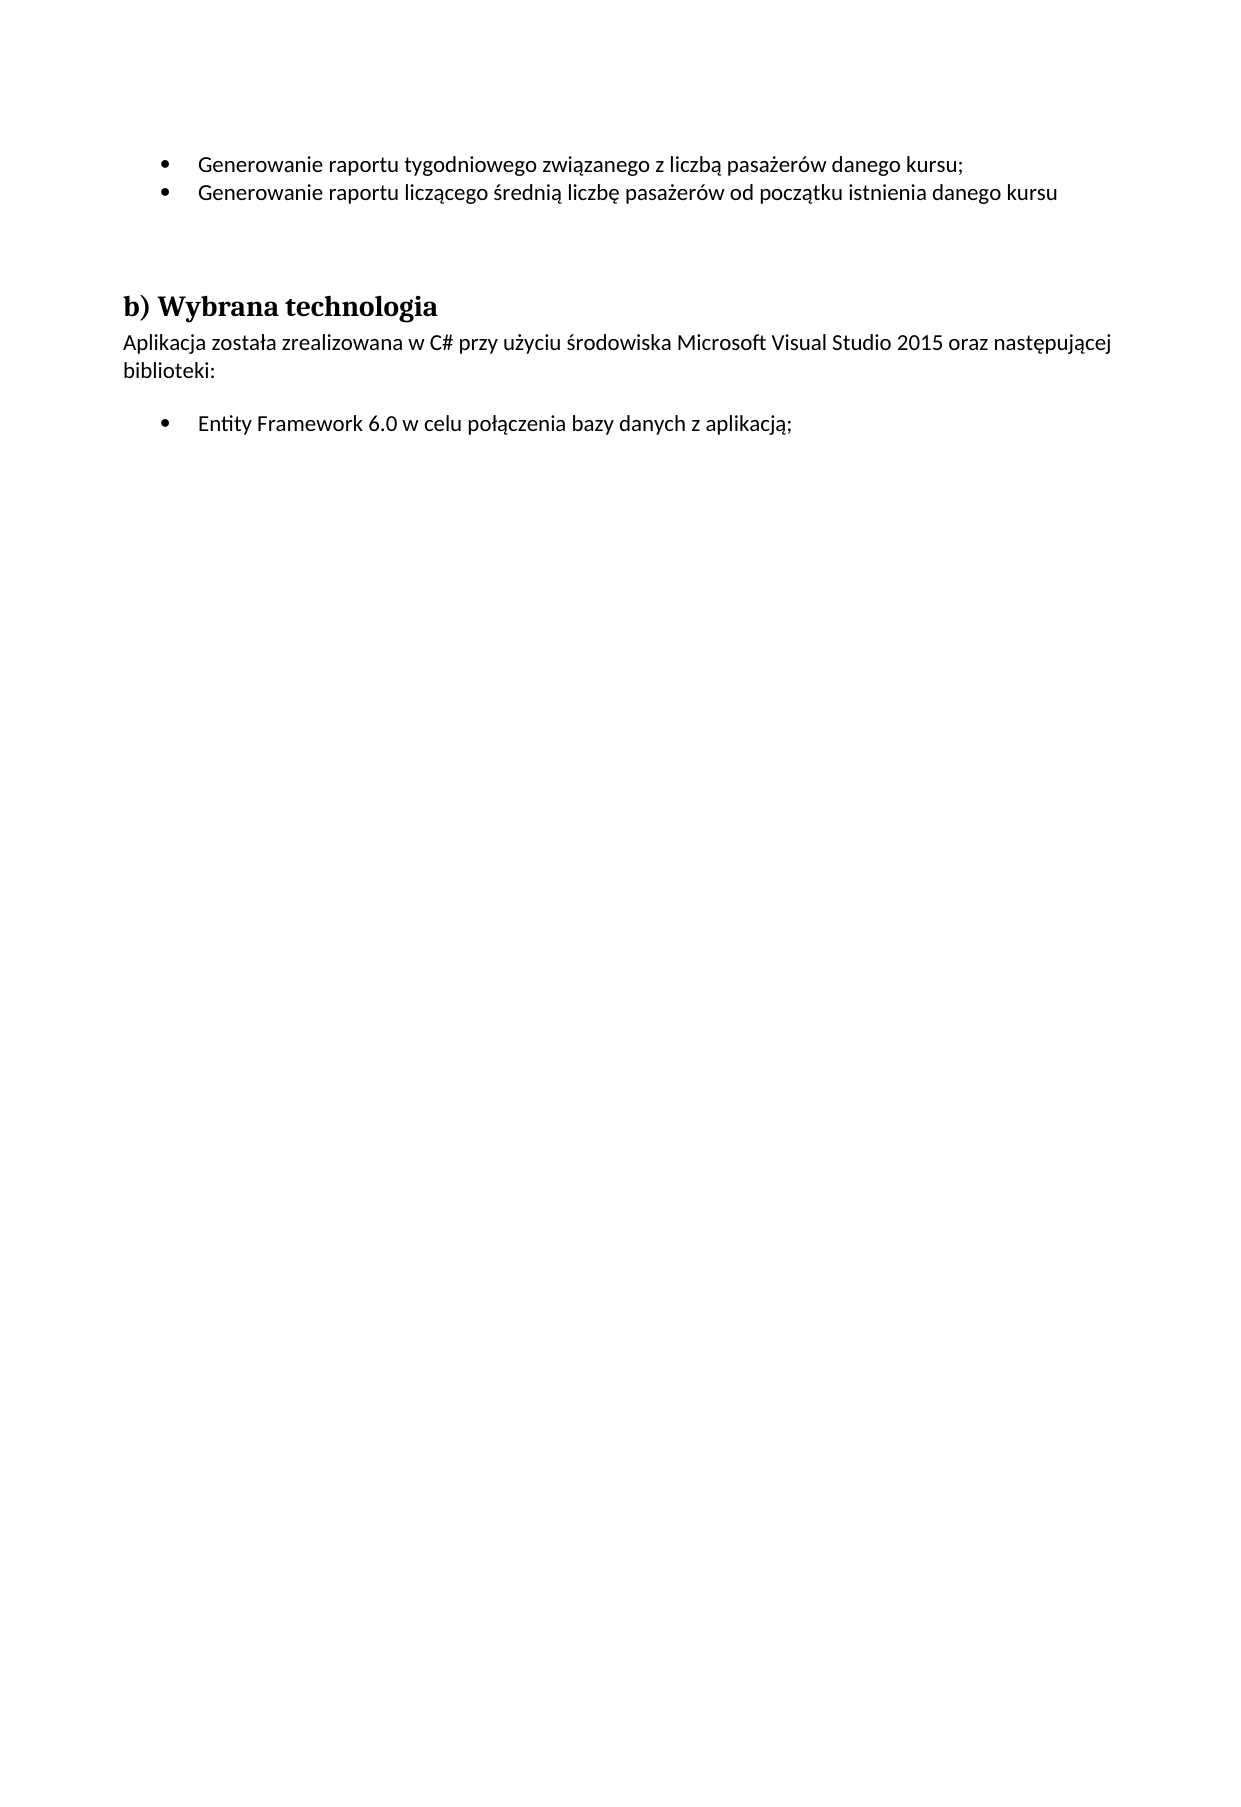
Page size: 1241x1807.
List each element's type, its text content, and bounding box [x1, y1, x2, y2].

list Entity Framework 6.0 w celu połączenia bazy danych z aplikacją; [161, 409, 1115, 437]
text b) Wybrana technologia [123, 290, 1115, 324]
text Aplikacja została zrealizowana w C# przy użyciu środowiska Microsoft Visual Studio 2015 oraz następującej biblioteki: [123, 329, 1115, 384]
list Generowanie raportu liczącego średnią liczbę pasażerów od początku istnienia danego kursu [161, 178, 1115, 206]
list Generowanie raportu tygodniowego związanego z liczbą pasażerów danego kursu; [161, 150, 1115, 178]
